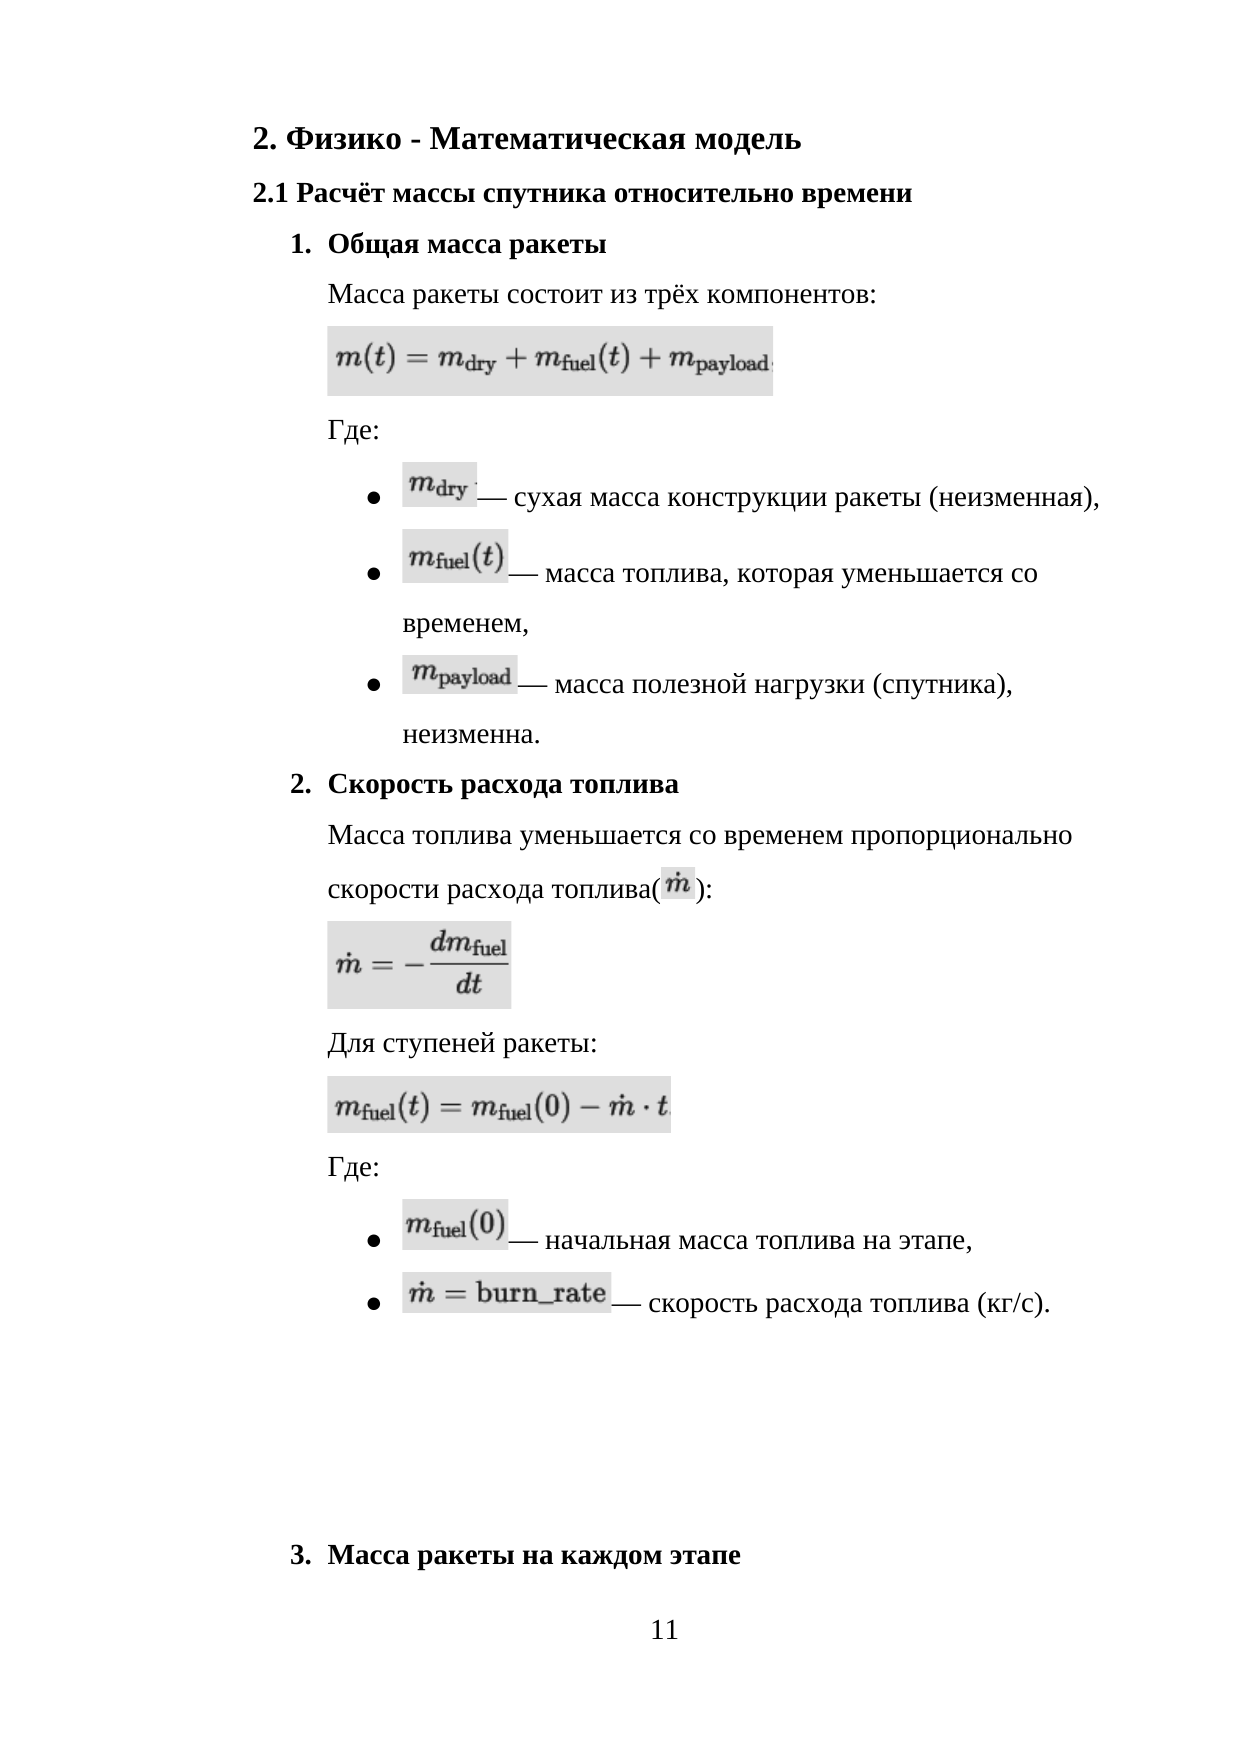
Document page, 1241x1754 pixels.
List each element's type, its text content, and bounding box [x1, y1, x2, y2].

picture [402, 1199, 509, 1250]
picture [327, 921, 512, 1009]
list — скорость расхода топлива (кг/с). [365, 1272, 1152, 1520]
list Масса ракеты на каждом этапе [290, 1537, 1152, 1571]
picture [327, 326, 774, 396]
list Скорость расхода топлива [290, 766, 1152, 800]
list — масса топлива, которая уменьшается со временем, [365, 529, 1152, 639]
picture [402, 655, 518, 694]
list Общая масса ракеты Масса ракеты состоит из трёх компонентов: [290, 226, 1152, 395]
picture [402, 1272, 612, 1313]
picture [661, 867, 696, 899]
picture [402, 529, 509, 583]
text Масса топлива уменьшается со временем пропорционально скорости расхода топлива(): [327, 817, 1152, 904]
list — сухая масса конструкции ракеты (неизменная), [365, 462, 1152, 512]
picture [327, 1076, 671, 1133]
list — начальная масса топлива на этапе, [365, 1199, 1152, 1256]
text 2. Физико - Математическая модель [177, 118, 1152, 156]
text Для ступеней ракеты: Где: [327, 921, 1152, 1182]
picture [402, 462, 478, 507]
list — масса полезной нагрузки (спутника), неизменна. [365, 656, 1152, 750]
text Где: [327, 412, 1152, 446]
text 2.1 Расчёт массы спутника относительно времени [252, 176, 1152, 209]
